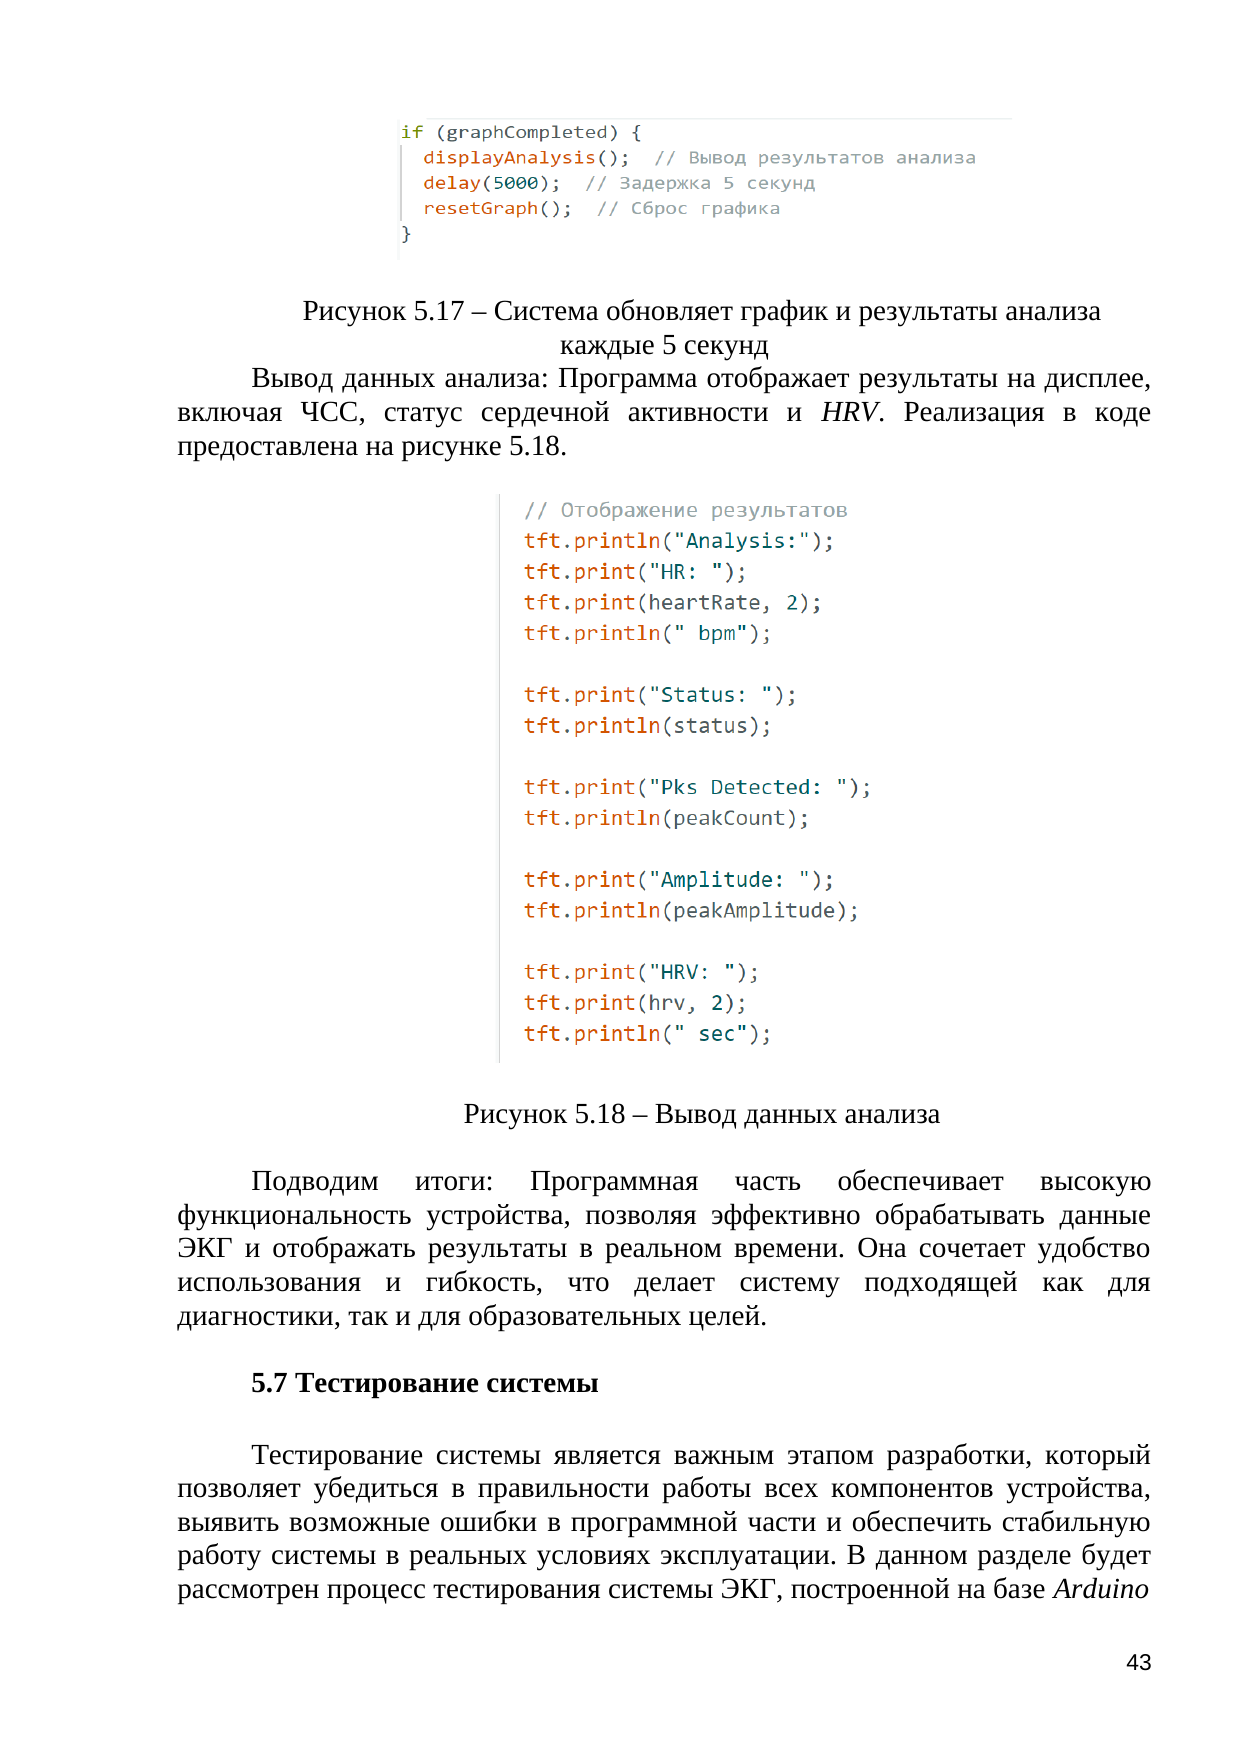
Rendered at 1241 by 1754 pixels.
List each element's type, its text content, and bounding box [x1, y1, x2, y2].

picture [487, 494, 917, 1063]
text Рисунок 5.18 – Вывод данных анализа [177, 1096, 1152, 1130]
picture [391, 118, 1013, 260]
text Вывод данных анализа: Программа отображает результаты на дисплее, включая ЧСС, статус сердечной активности и HRV. Реализация в коде предоставлена на рисунке 5.18. [177, 361, 1152, 461]
text Подводим итоги: Программная часть обеспечивает высокую функциональность устройства, позволяя эффективно обрабатывать данные ЭКГ и отображать результаты в реальном времени. Она сочетает удобство использования и гибкость, что делает систему подходящей как для диагностики, так и для образовательных целей. [177, 1163, 1152, 1331]
subtitle 5.7 Тестирование системы [177, 1365, 1152, 1398]
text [177, 1437, 1152, 1604]
text Рисунок 5.17 – Система обновляет график и результаты анализа каждые 5 секунд [177, 293, 1152, 361]
